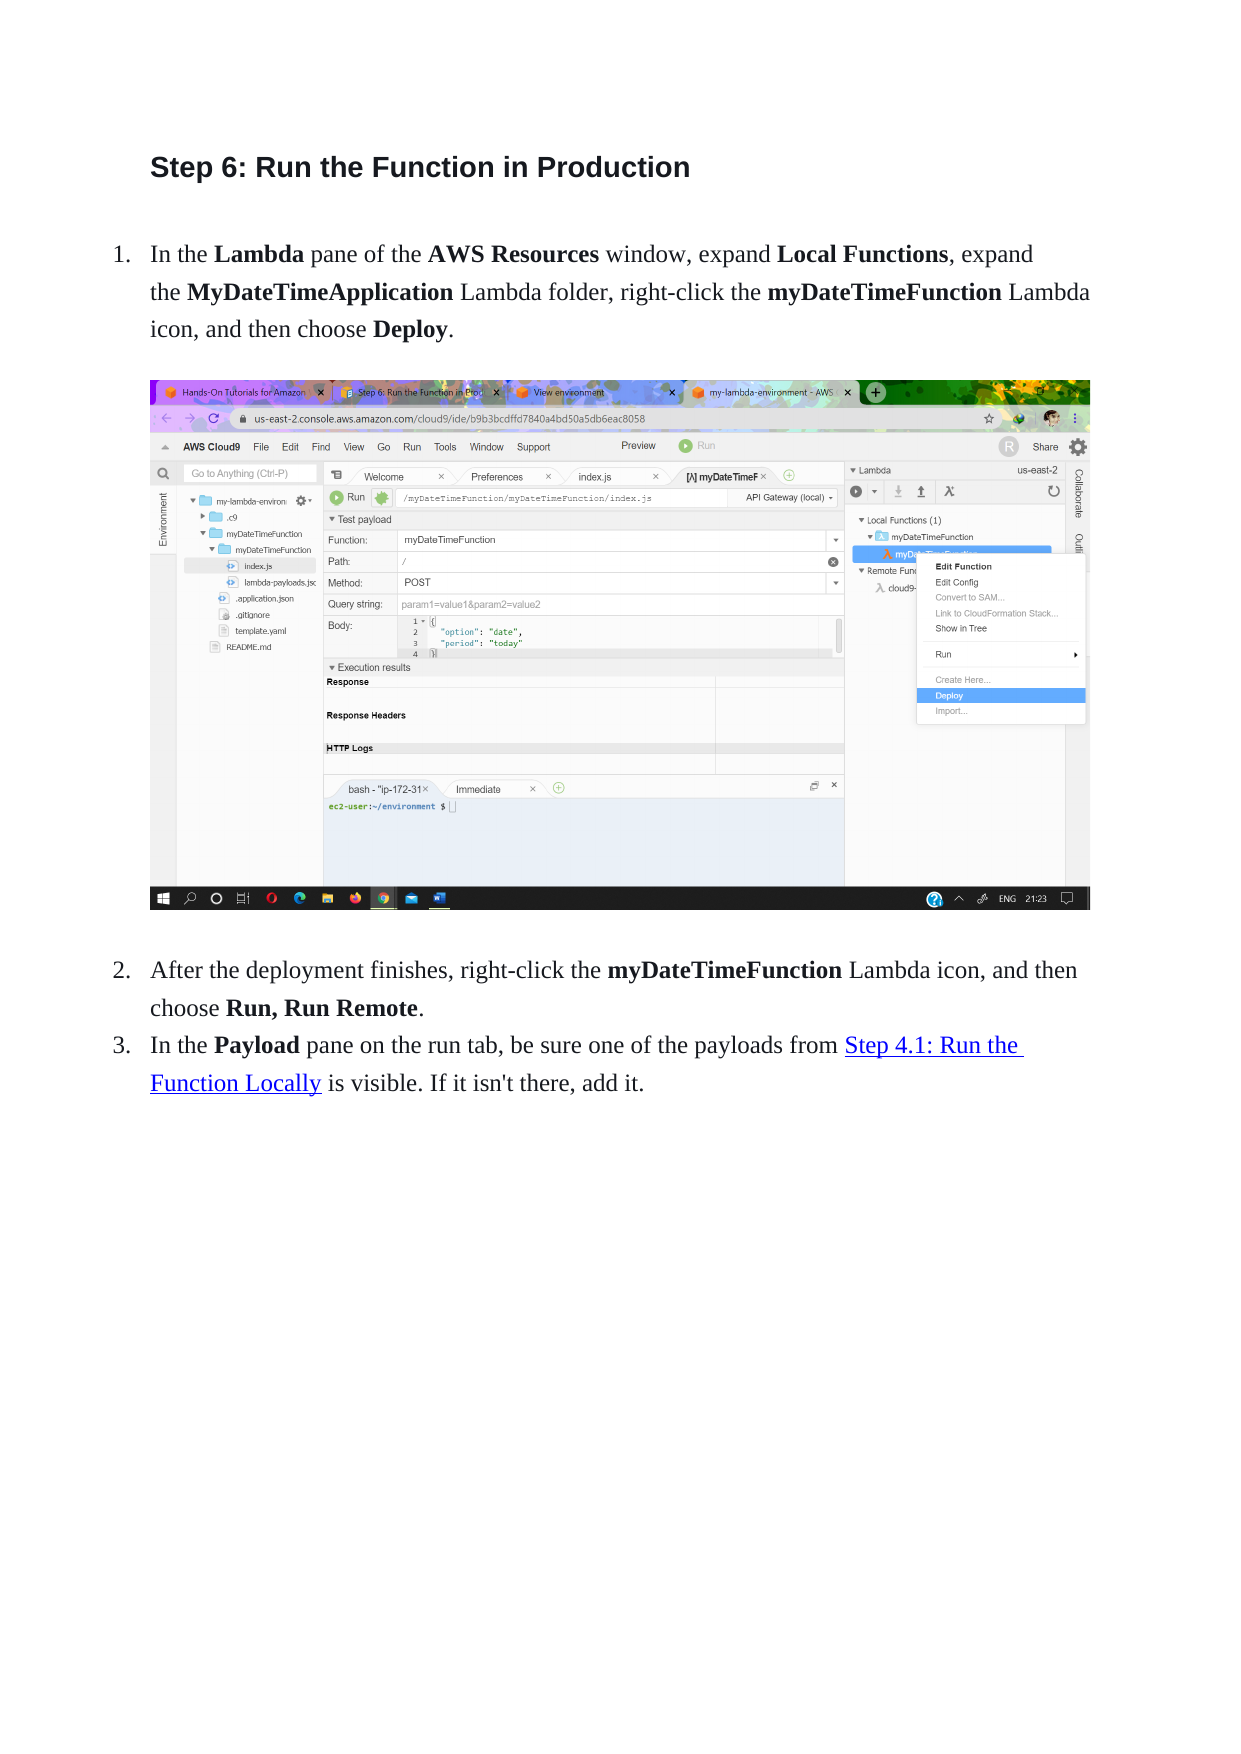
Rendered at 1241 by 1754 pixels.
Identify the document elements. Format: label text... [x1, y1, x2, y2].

subtitle Step 6: Run the Function in Production [150, 150, 1090, 183]
list In the Lambda pane of the AWS Resources window, expand Local Functions, expand the MyDateTimeApplication Lambda folder, right-click the myDateTimeFunction Lambda icon, and then choose Deploy. [112, 230, 1090, 343]
list In the Payload pane on the run tab, be sure one of the payloads from Step 4.1: Run the Function Locally is visible. If it isn't there, add it. [112, 1022, 1090, 1097]
picture [150, 380, 1091, 910]
list After the deployment finishes, right-click the myDateTimeFunction Lambda icon, and then choose Run, Run Remote. [112, 947, 1090, 1022]
